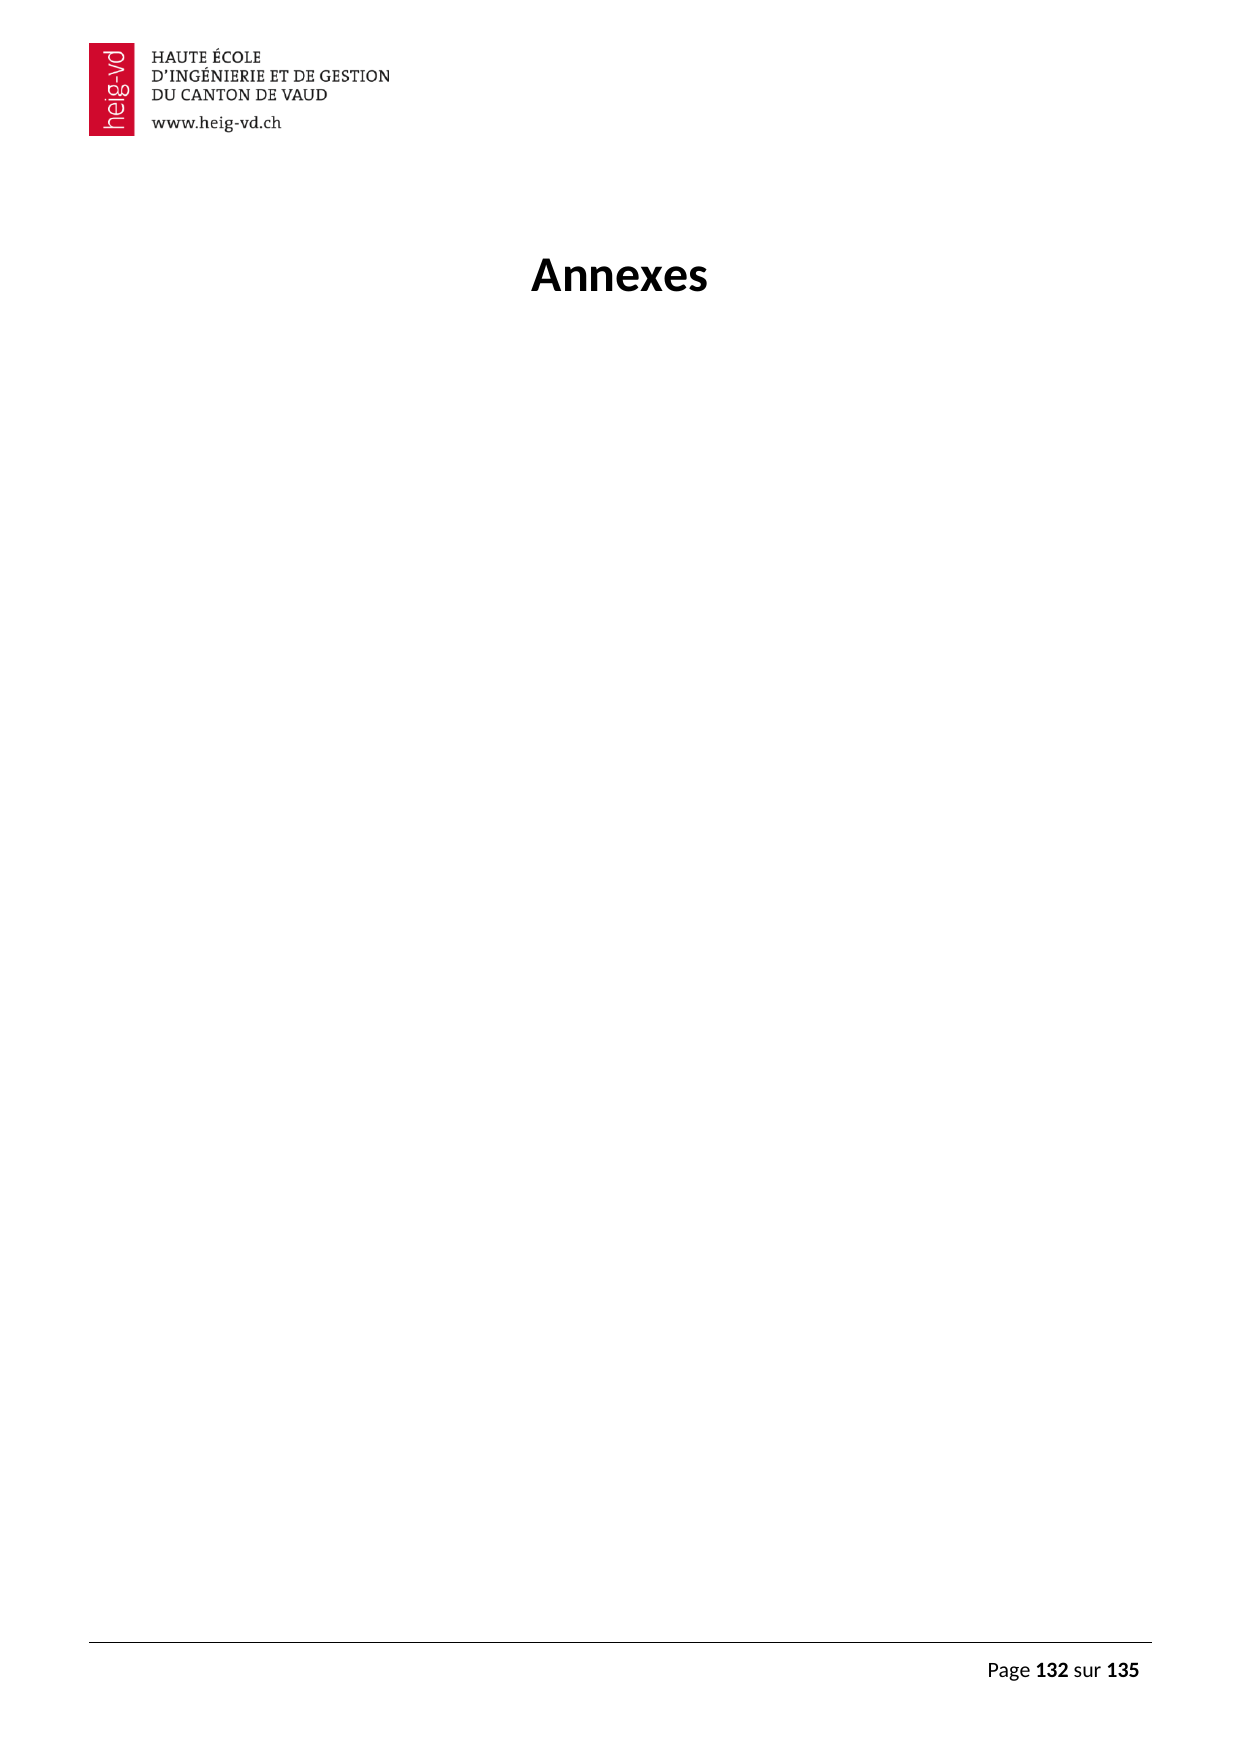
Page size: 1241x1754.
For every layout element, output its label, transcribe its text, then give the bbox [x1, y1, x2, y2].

picture [89, 43, 389, 136]
text Annexes [89, 243, 1152, 304]
